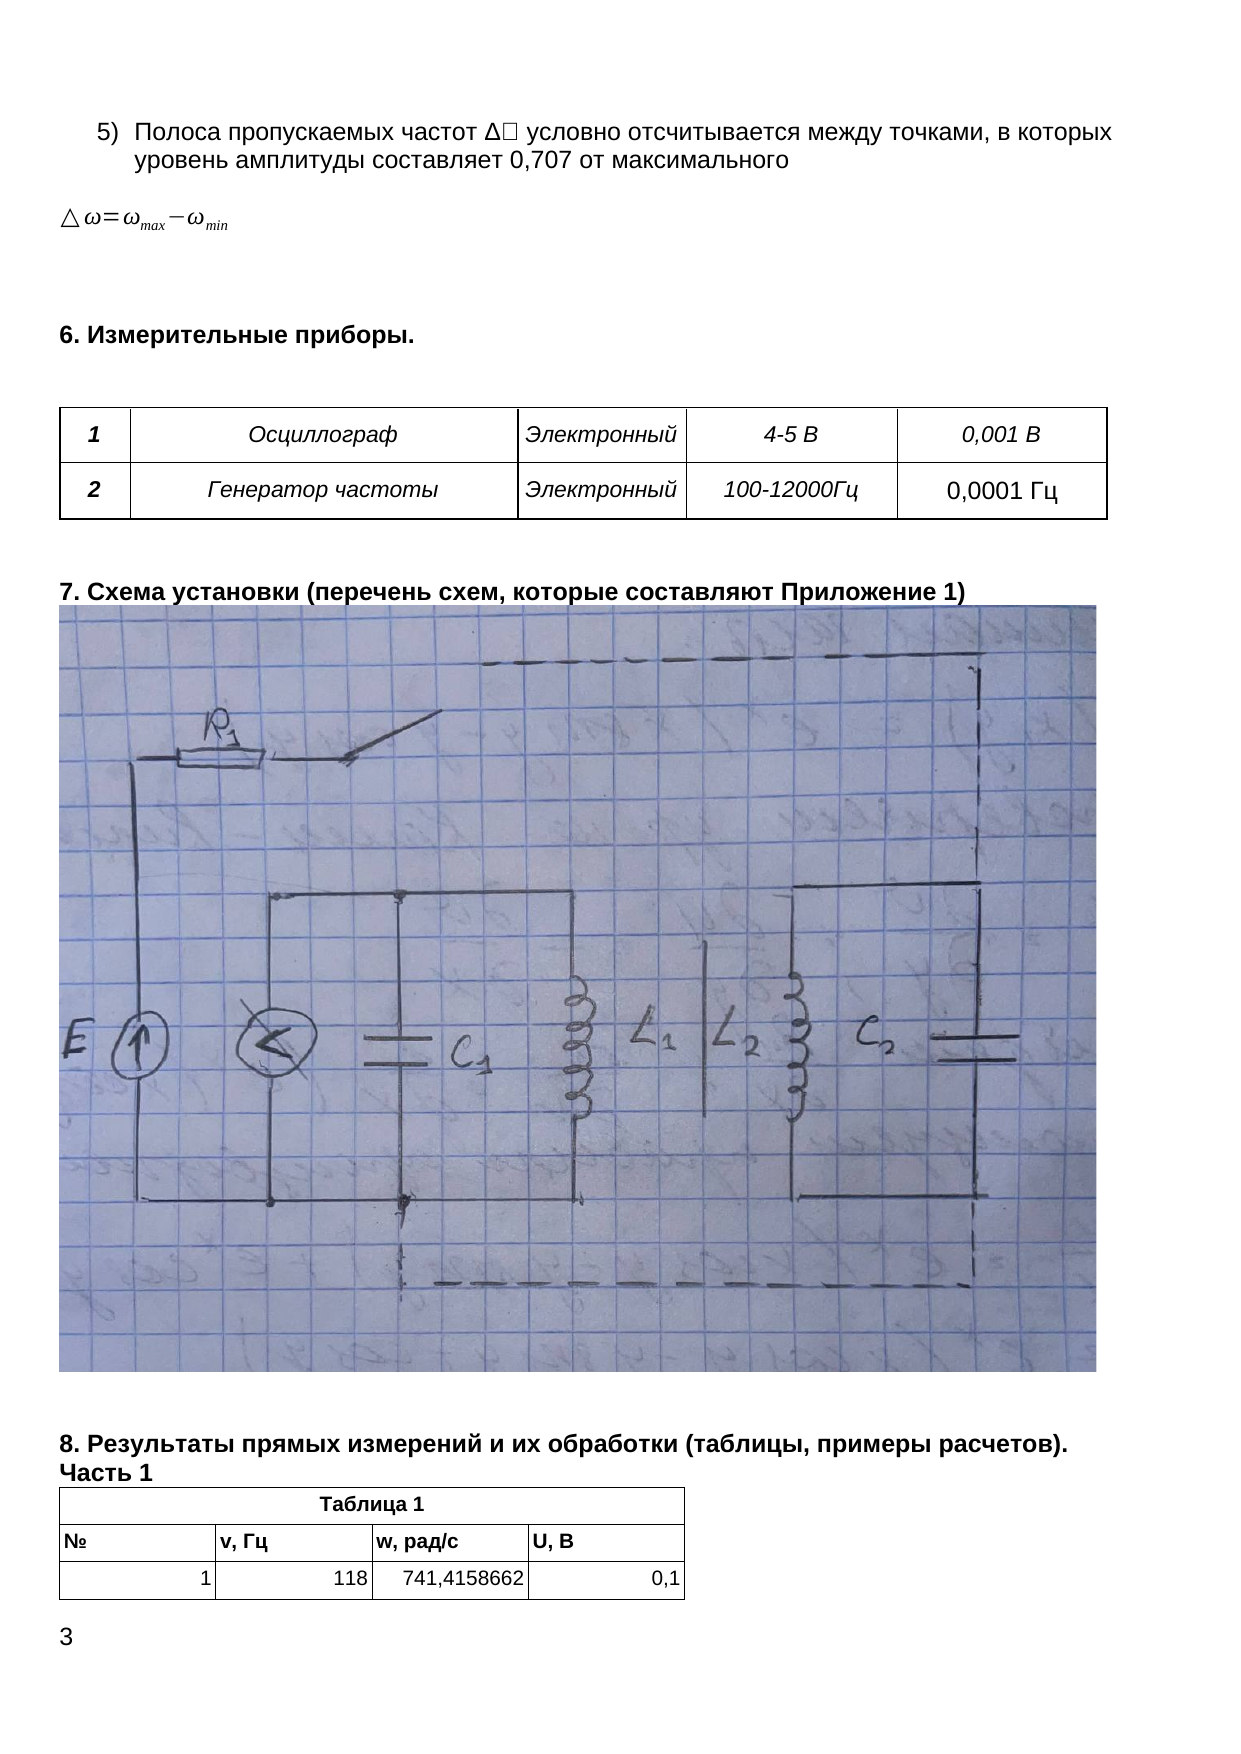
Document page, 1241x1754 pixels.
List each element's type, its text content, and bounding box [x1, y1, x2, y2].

table_header 4-5 В [687, 408, 897, 461]
table_cell Генератор частоты [131, 463, 517, 518]
table_cell 2 [61, 463, 130, 518]
table_header 0,001 В [898, 408, 1106, 461]
text Часть 1 [59, 1458, 1181, 1487]
table_cell 1 [60, 1562, 215, 1598]
table_header 1 [61, 408, 130, 461]
table_cell 0,0001 Гц [898, 463, 1106, 518]
list Полоса пропускаемых частот Δ𝜔 условно отсчитывается между точками, в которых уровень амплитуды составляет 0,707 от максимального [97, 117, 1181, 174]
table_cell 741,4158662 [373, 1562, 528, 1598]
subtitle 8. Результаты прямых измерений и их обработки (таблицы, примеры расчетов). [59, 1429, 1181, 1458]
table_header Осциллограф [131, 408, 518, 461]
table_cell Электронный [519, 463, 686, 518]
subtitle 6. Измерительные приборы. [59, 320, 1181, 349]
table_cell 0,1 [529, 1562, 684, 1598]
picture [59, 605, 1097, 1372]
table_cell № [60, 1525, 215, 1561]
table_cell U, B [529, 1525, 684, 1561]
subtitle 7. Схема установки (перечень схем, которые составляют Приложение 1) [59, 577, 1181, 606]
table_header Таблица 1 [60, 1488, 684, 1524]
table_cell w, рад/c [373, 1525, 528, 1561]
table_cell 100-12000Гц [687, 463, 897, 518]
table_cell v, Гц [216, 1525, 372, 1561]
table_cell 118 [216, 1562, 372, 1598]
table_header Электронный [519, 408, 686, 461]
